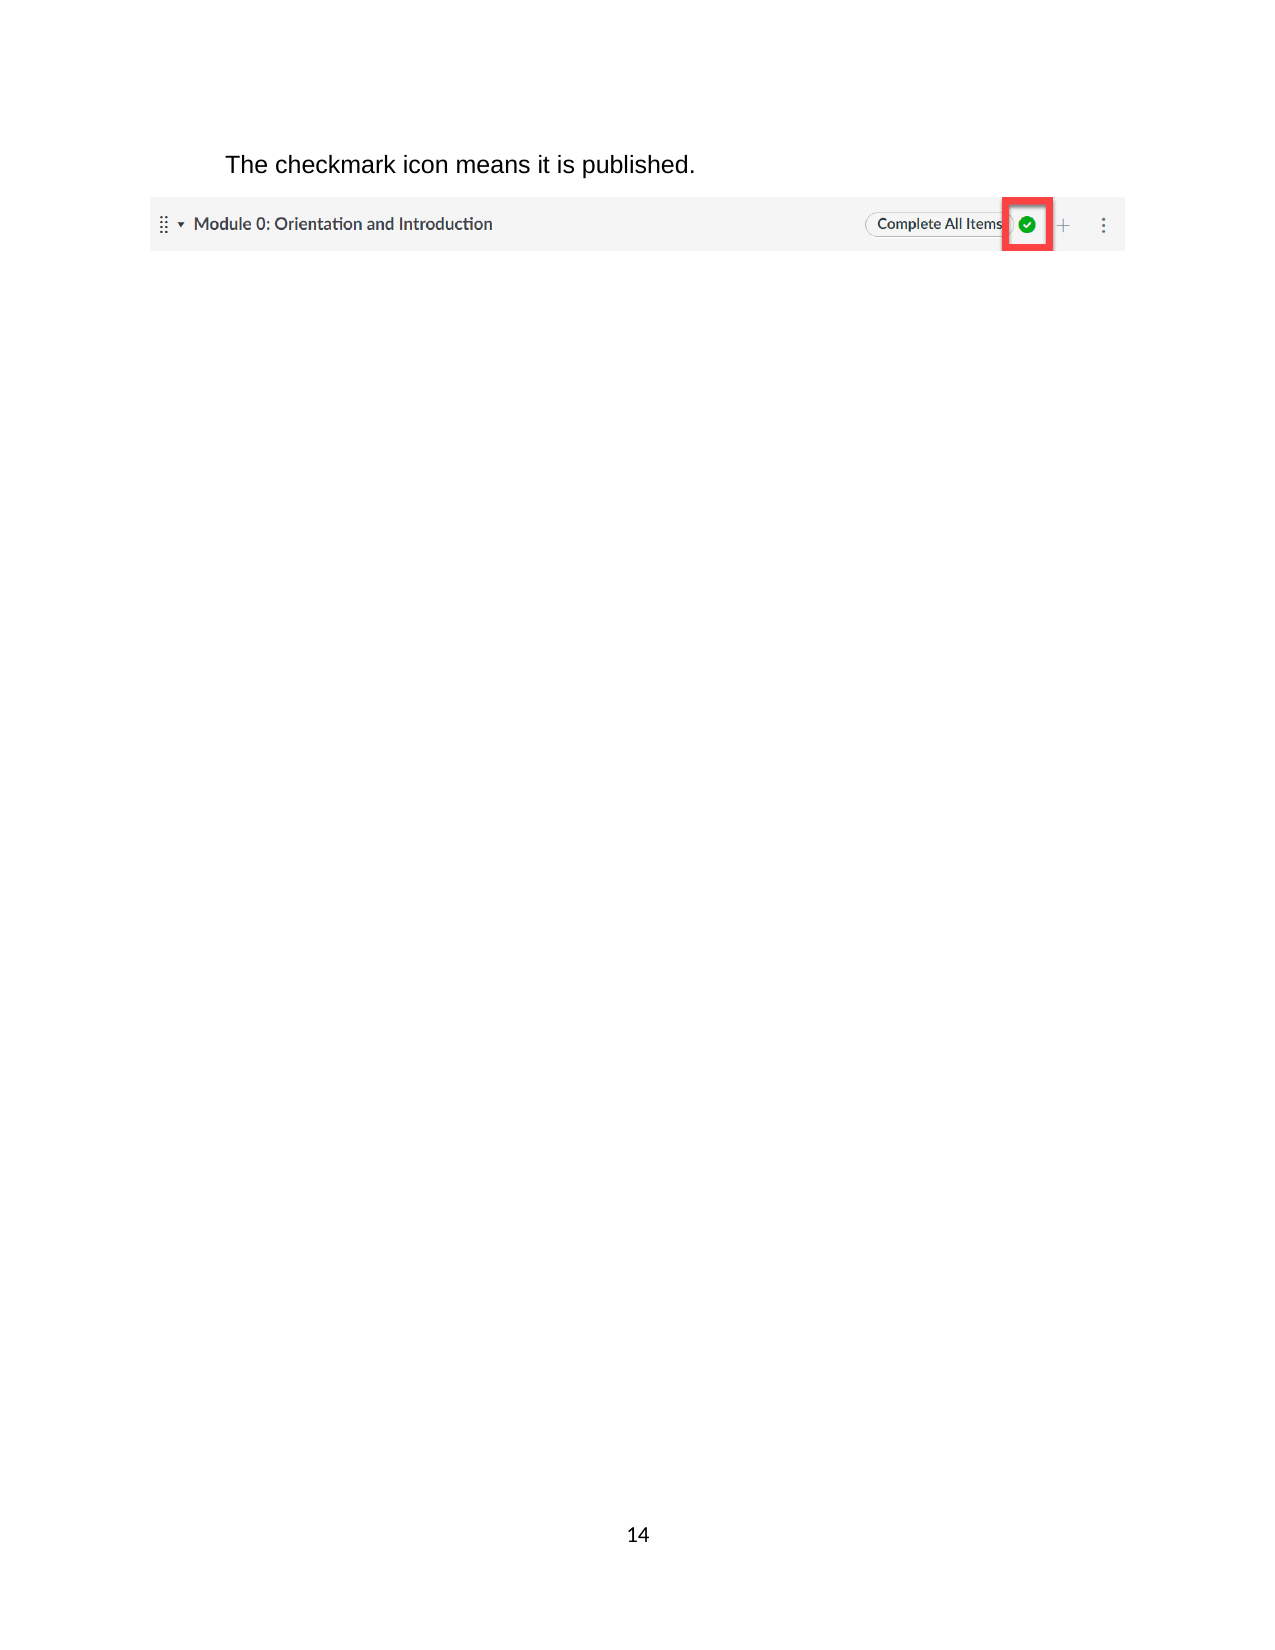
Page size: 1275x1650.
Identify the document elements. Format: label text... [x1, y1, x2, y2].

text The checkmark icon means it is published. [150, 150, 1125, 179]
picture [150, 197, 1125, 251]
